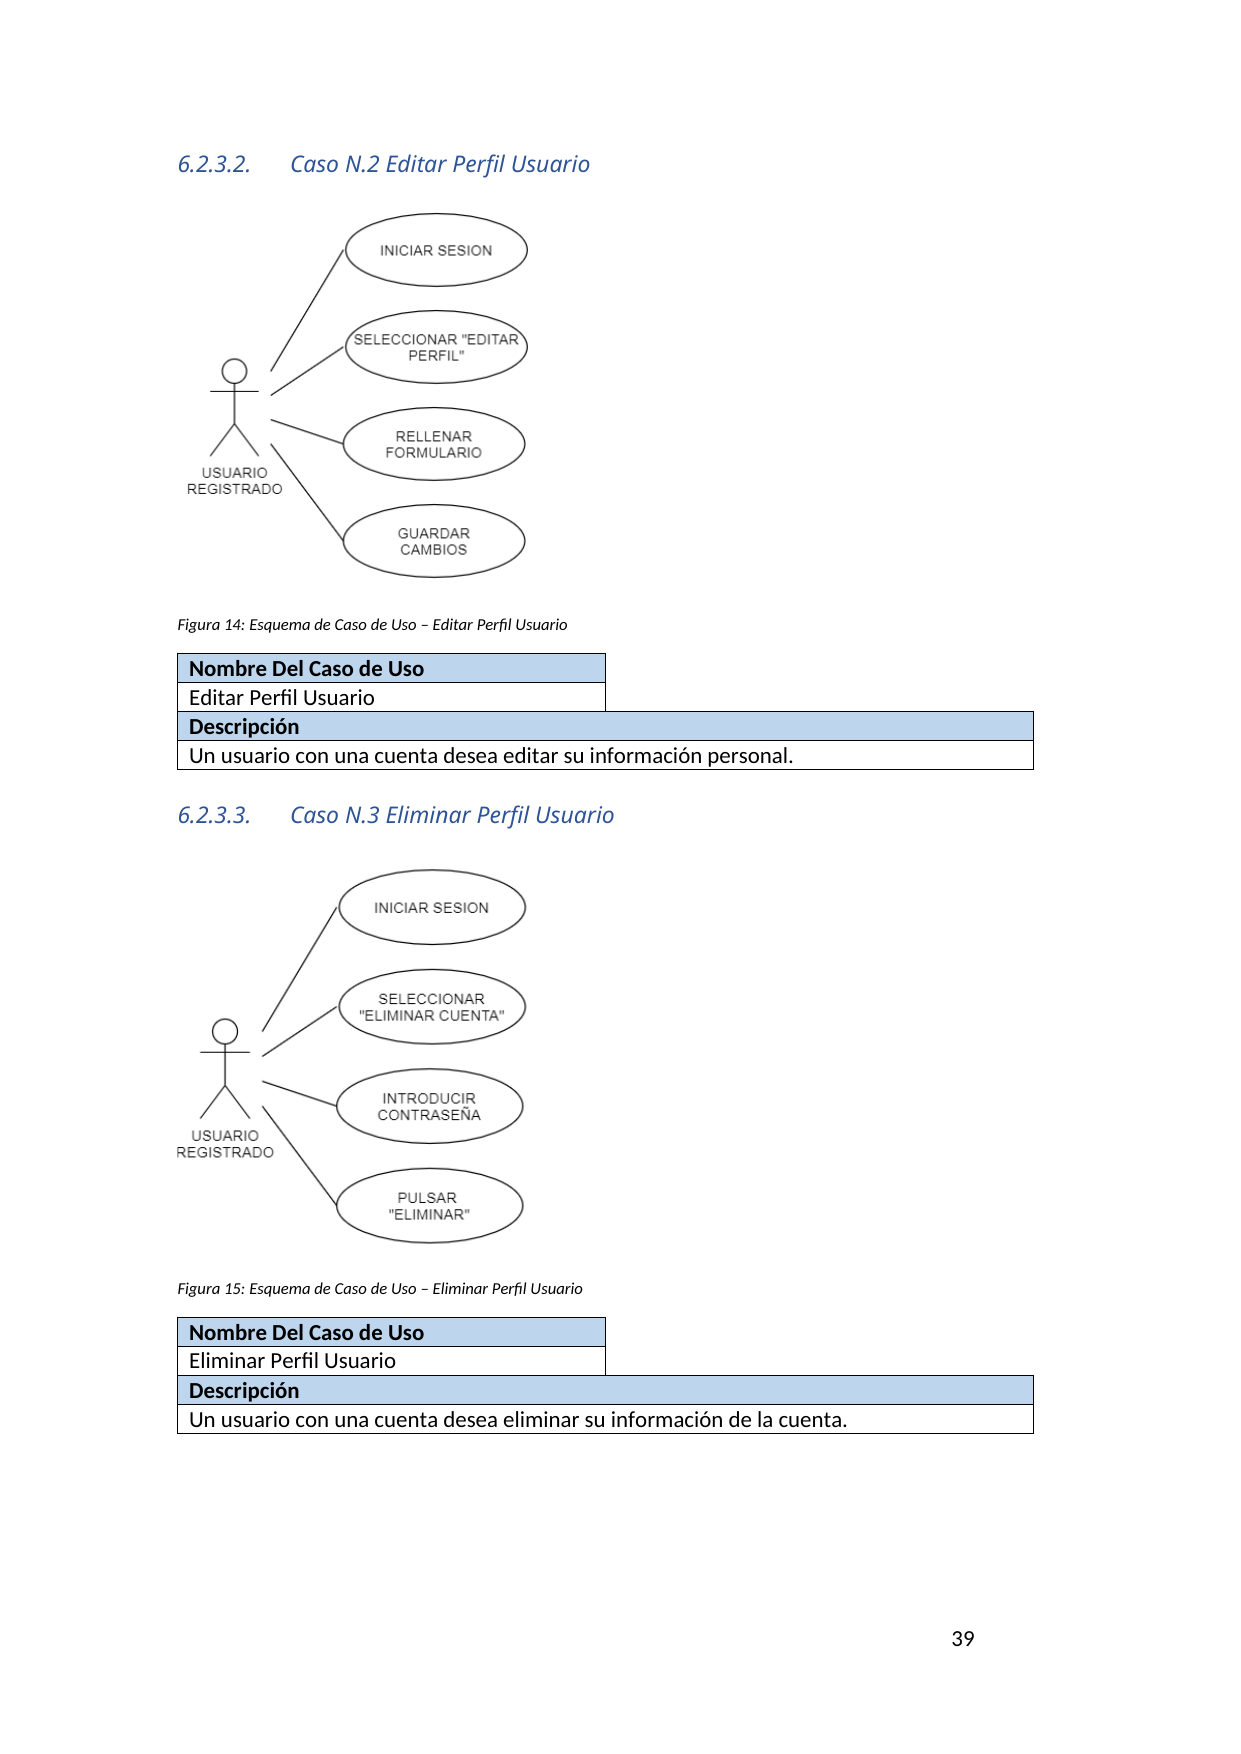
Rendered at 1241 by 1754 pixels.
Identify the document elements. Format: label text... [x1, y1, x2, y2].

text Figura 14: Esquema de Caso de Uso – Editar Perfil Usuario [177, 614, 974, 634]
table_cell Eliminar Perfil Usuario [178, 1347, 605, 1375]
table_cell Editar Perfil Usuario [178, 683, 605, 711]
table_cell Descripción [178, 712, 1033, 740]
picture [177, 206, 540, 596]
subtitle Caso N.2 Editar Perfil Usuario [177, 148, 974, 179]
text Figura 15: Esquema de Caso de Uso – Eliminar Perfil Usuario [177, 1278, 974, 1298]
picture [177, 857, 541, 1260]
table_header Nombre Del Caso de Uso [178, 1318, 605, 1346]
table_header Nombre Del Caso de Uso [178, 654, 605, 682]
table_cell Descripción [178, 1376, 1033, 1404]
table_cell Un usuario con una cuenta desea editar su información personal. [178, 741, 1033, 769]
table_cell Un usuario con una cuenta desea eliminar su información de la cuenta. [178, 1405, 1033, 1433]
subtitle Caso N.3 Eliminar Perfil Usuario [177, 799, 974, 830]
